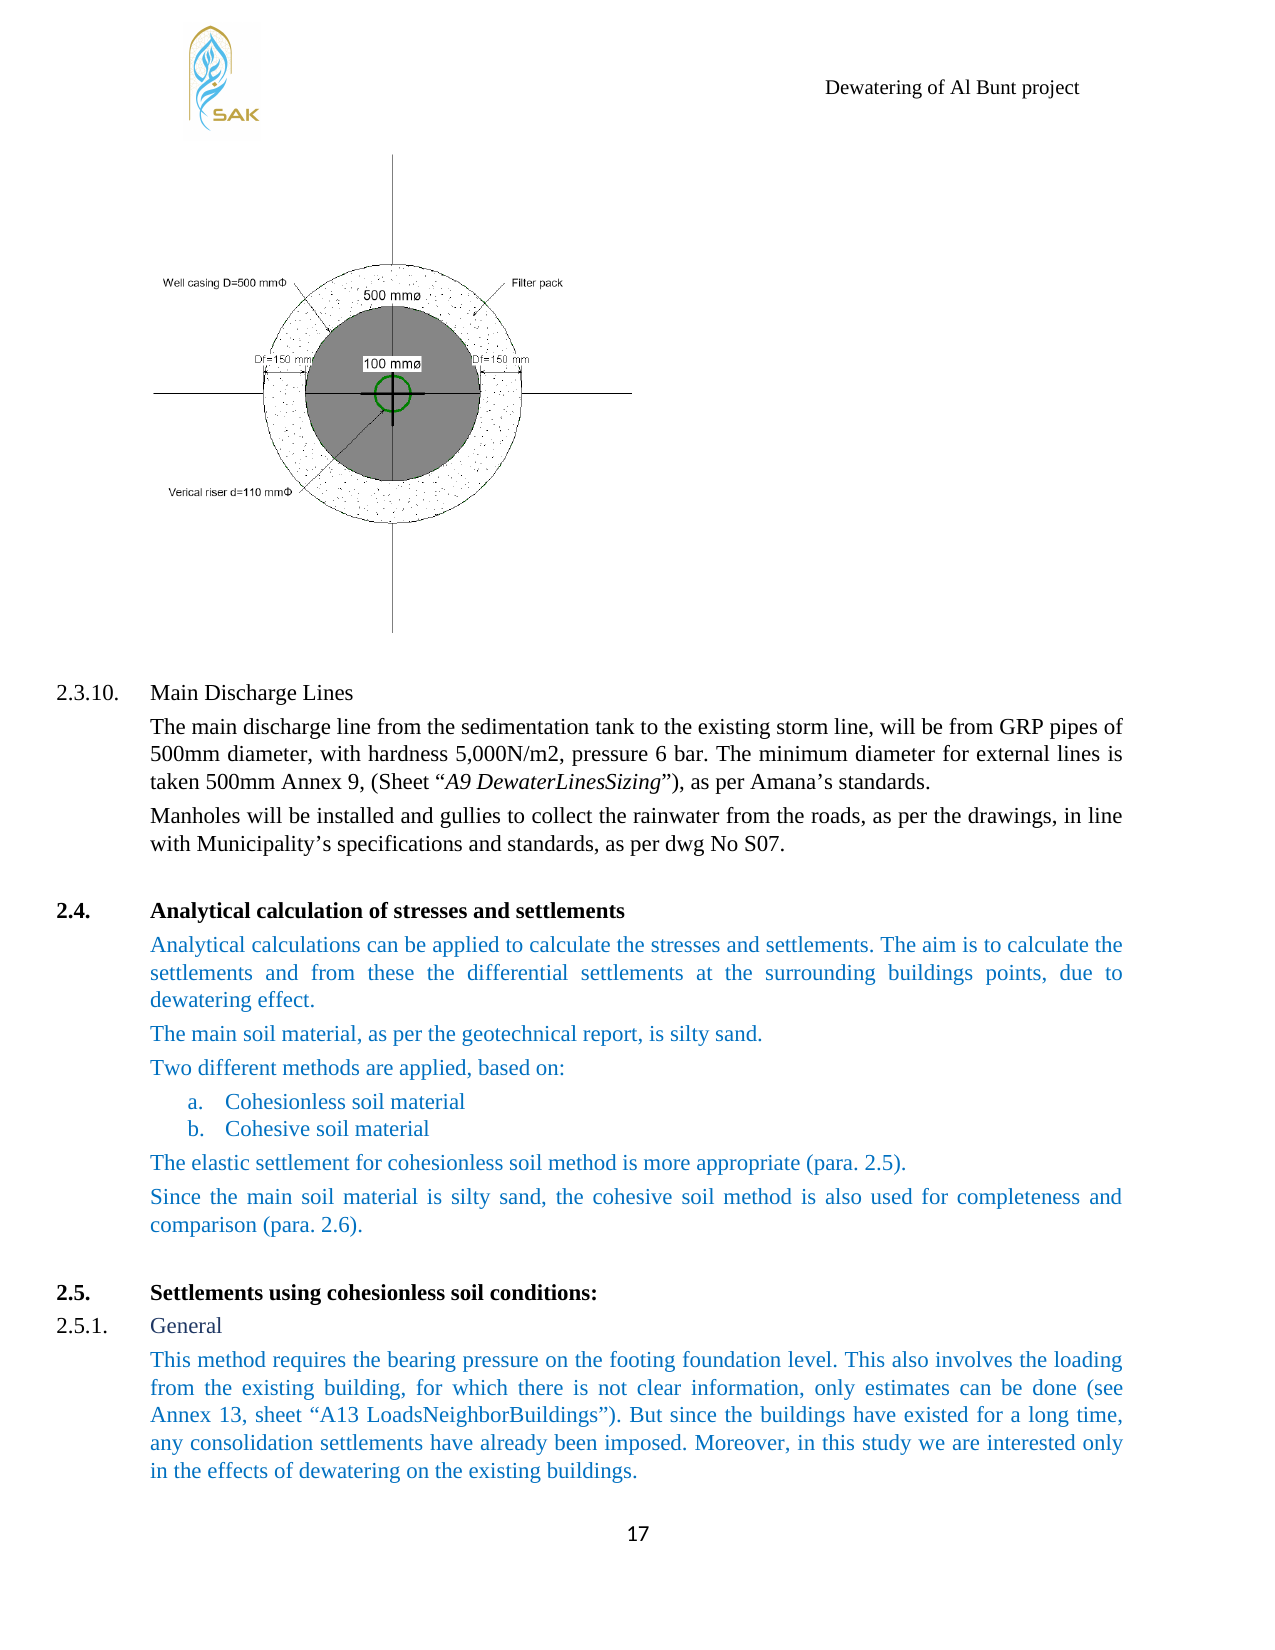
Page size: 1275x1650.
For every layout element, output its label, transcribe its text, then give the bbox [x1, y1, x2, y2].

picture [150, 150, 645, 638]
text Manholes will be installed and gullies to collect the rainwater from the roads, as per the drawings, in line with Municipality’s specifications and standards, as per dwg No S07. [150, 802, 1125, 856]
subtitle General [56, 1312, 1125, 1339]
text Two different methods are applied, based on: [150, 1054, 1125, 1080]
subtitle Main Discharge Lines [56, 679, 1125, 705]
text The main soil material, as per the geotechnical report, is silty sand. [150, 1020, 1125, 1047]
text The elastic settlement for cohesionless soil method is more appropriate (para. 2.5). [150, 1149, 1125, 1176]
subtitle Analytical calculation of stresses and settlements [56, 897, 1125, 924]
list Cohesive soil material [187, 1116, 1125, 1142]
list Cohesionless soil material [187, 1088, 1125, 1114]
text Analytical calculations can be applied to calculate the stresses and settlements. The aim is to calculate the settlements and from these the differential settlements at the surrounding buildings points, due to dewatering effect. [150, 931, 1125, 1013]
subtitle Settlements using cohesionless soil conditions: [56, 1278, 1125, 1305]
text This method requires the bearing pressure on the footing foundation level. This also involves the loading from the existing building, for which there is not clear information, only estimates can be done (see Annex 13, sheet “A13 LoadsNeighborBuildings”). But since the buildings have existed for a long time, any consolidation settlements have already been imposed. Moreover, in this study we are interested only in the effects of dewatering on the existing buildings. [150, 1346, 1125, 1483]
text Since the main soil material is silty sand, the cohesive soil method is also used for completeness and comparison (para. 2.6). [150, 1183, 1125, 1237]
text The main discharge line from the sedimentation tank to the existing storm line, will be from GRP pipes of 500mm diameter, with hardness 5,000N/m2, pressure 6 bar. The minimum diameter for external lines is taken 500mm Annex 9, (Sheet “A9 DewaterLinesSizing”), as per Amana’s standards. [150, 713, 1125, 794]
